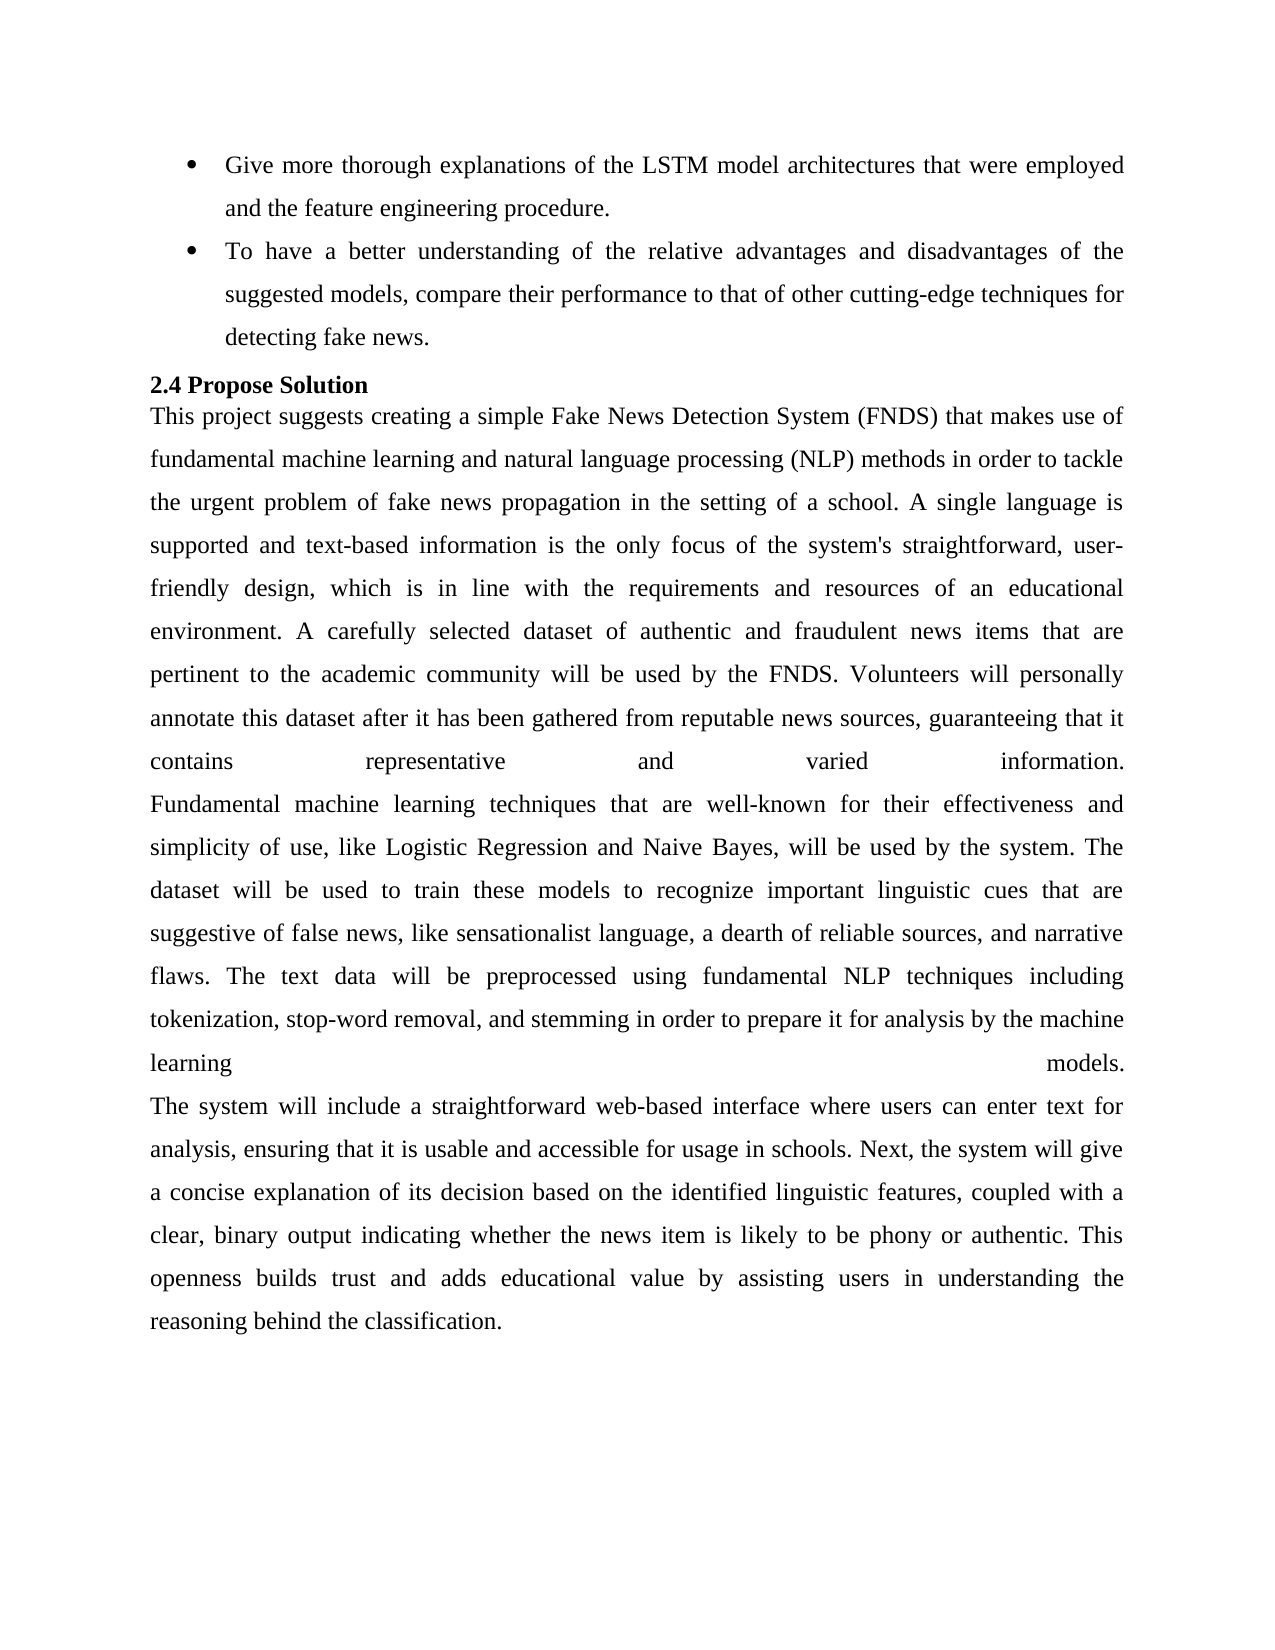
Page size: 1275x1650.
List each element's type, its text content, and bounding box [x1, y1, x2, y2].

list To have a better understanding of the relative advantages and disadvantages of the suggested models, compare their performance to that of other cutting-edge techniques for detecting fake news. [187, 236, 1125, 351]
list Give more thorough explanations of the LSTM model architectures that were employed and the feature engineering procedure. [187, 150, 1125, 222]
subtitle 2.4 Propose Solution [150, 370, 1125, 398]
text This project suggests creating a simple Fake News Detection System (FNDS) that makes use of fundamental machine learning and natural language processing (NLP) methods in order to tackle the urgent problem of fake news propagation in the setting of a school. A single language is supported and text-based information is the only focus of the system's straightforward, user-friendly design, which is in line with the requirements and resources of an educational environment. A carefully selected dataset of authentic and fraudulent news items that are pertinent to the academic community will be used by the FNDS. Volunteers will personally annotate this dataset after it has been gathered from reputable news sources, guaranteeing that it contains representative and varied information. Fundamental machine learning techniques that are well-known for their effectiveness and simplicity of use, like Logistic Regression and Naive Bayes, will be used by the system. The dataset will be used to train these models to recognize important linguistic cues that are suggestive of false news, like sensationalist language, a dearth of reliable sources, and narrative flaws. The text data will be preprocessed using fundamental NLP techniques including tokenization, stop-word removal, and stemming in order to prepare it for analysis by the machine learning models. The system will include a straightforward web-based interface where users can enter text for analysis, ensuring that it is usable and accessible for usage in schools. Next, the system will give a concise explanation of its decision based on the identified linguistic features, coupled with a clear, binary output indicating whether the news item is likely to be phony or authentic. This openness builds trust and adds educational value by assisting users in understanding the reasoning behind the classification. [150, 401, 1125, 1335]
